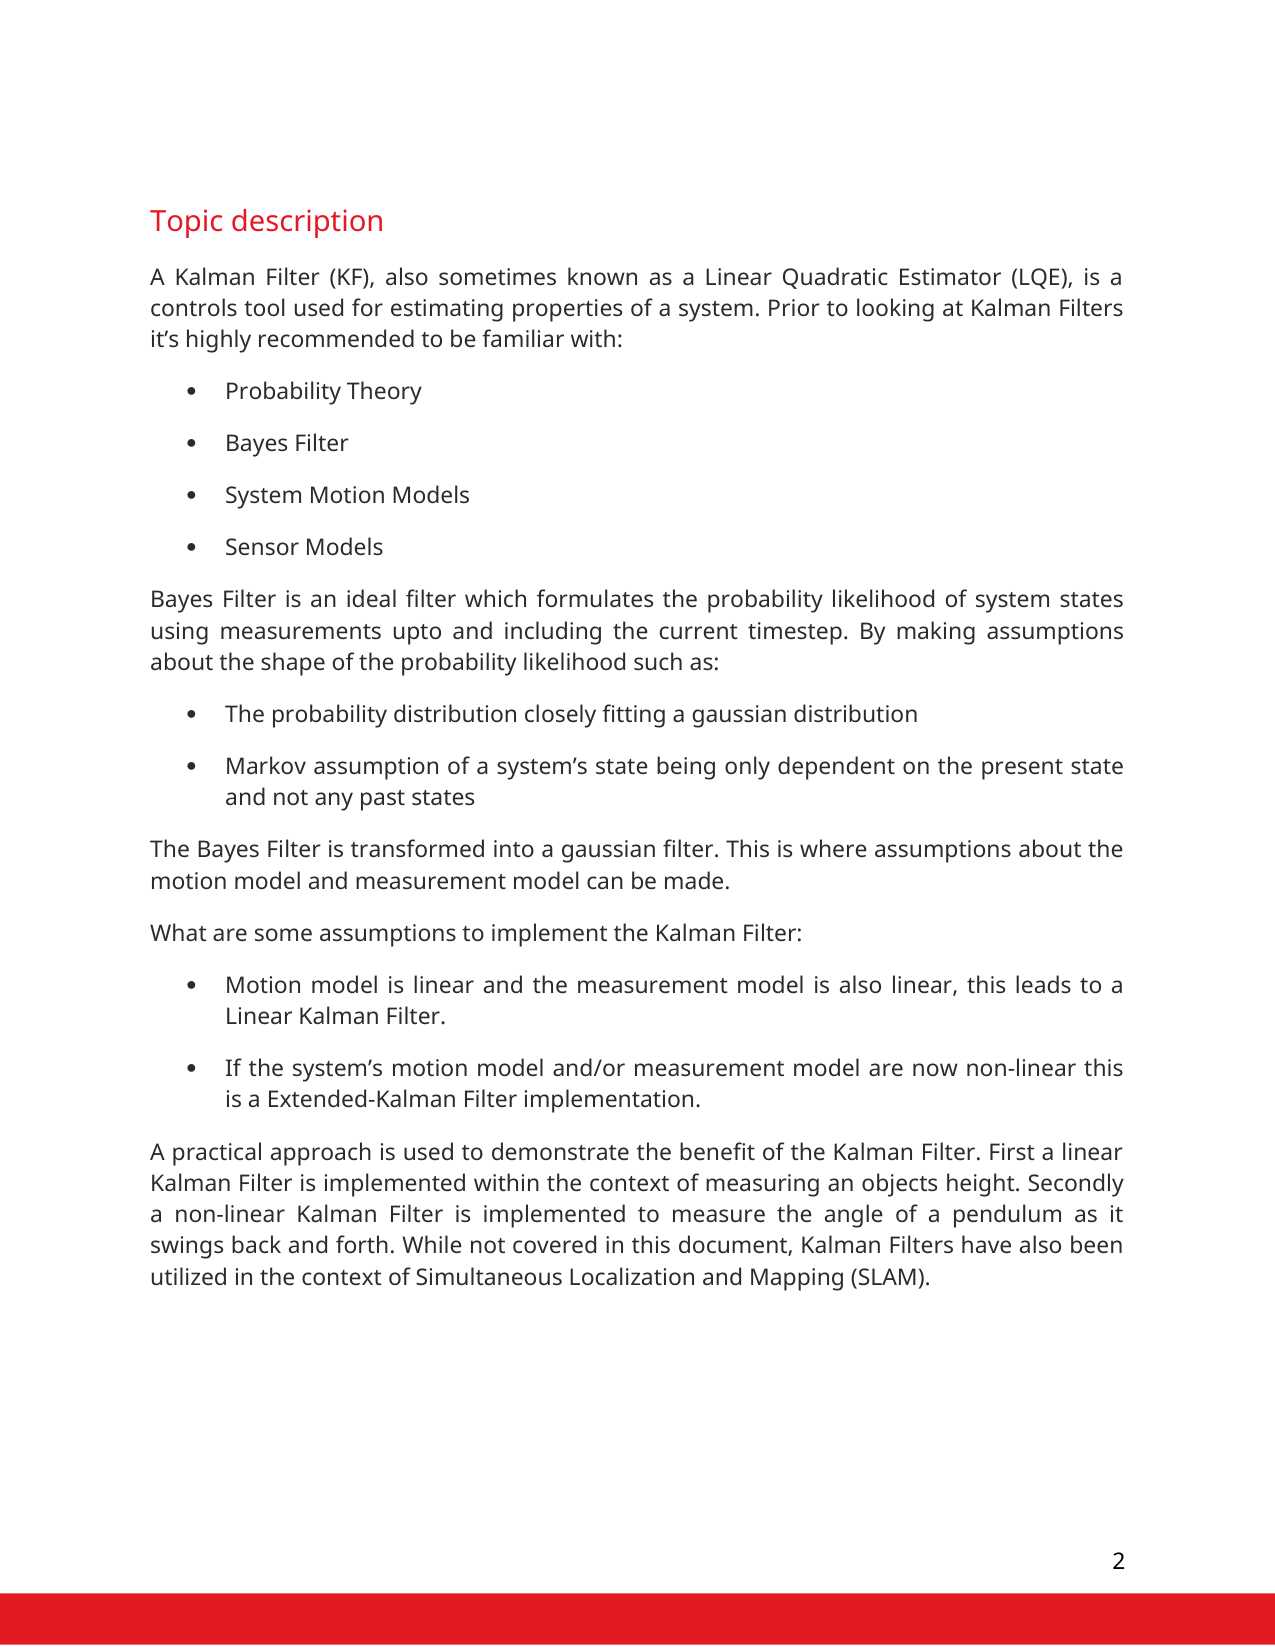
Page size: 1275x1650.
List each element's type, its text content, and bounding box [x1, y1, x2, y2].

text Bayes Filter is an ideal filter which formulates the probability likelihood of system states using measurements upto and including the current timestep. By making assumptions about the shape of the probability likelihood such as: [150, 583, 1125, 677]
subtitle Topic description [150, 200, 1125, 240]
text A Kalman Filter (KF), also sometimes known as a Linear Quadratic Estimator (LQE), is a controls tool used for estimating properties of a system. Prior to looking at Kalman Filters it’s highly recommended to be familiar with: [150, 261, 1125, 354]
list Bayes Filter [187, 427, 1125, 458]
list Markov assumption of a system’s state being only dependent on the present state and not any past states [187, 750, 1125, 813]
list Motion model is linear and the measurement model is also linear, this leads to a Linear Kalman Filter. [187, 969, 1125, 1031]
text The Bayes Filter is transformed into a gaussian filter. This is where assumptions about the motion model and measurement model can be made. [150, 833, 1125, 896]
text A practical approach is used to demonstrate the benefit of the Kalman Filter. First a linear Kalman Filter is implemented within the context of measuring an objects height. Secondly a non-linear Kalman Filter is implemented to measure the angle of a pendulum as it swings back and forth. While not covered in this document, Kalman Filters have also been utilized in the context of Simultaneous Localization and Mapping (SLAM). [150, 1136, 1125, 1292]
list If the system’s motion model and/or measurement model are now non-linear this is a Extended-Kalman Filter implementation. [187, 1052, 1125, 1115]
list The probability distribution closely fitting a gaussian distribution [187, 698, 1125, 729]
text What are some assumptions to implement the Kalman Filter: [150, 917, 1125, 948]
list Probability Theory [187, 375, 1125, 406]
list System Motion Models [187, 479, 1125, 511]
list Sensor Models [187, 531, 1125, 563]
